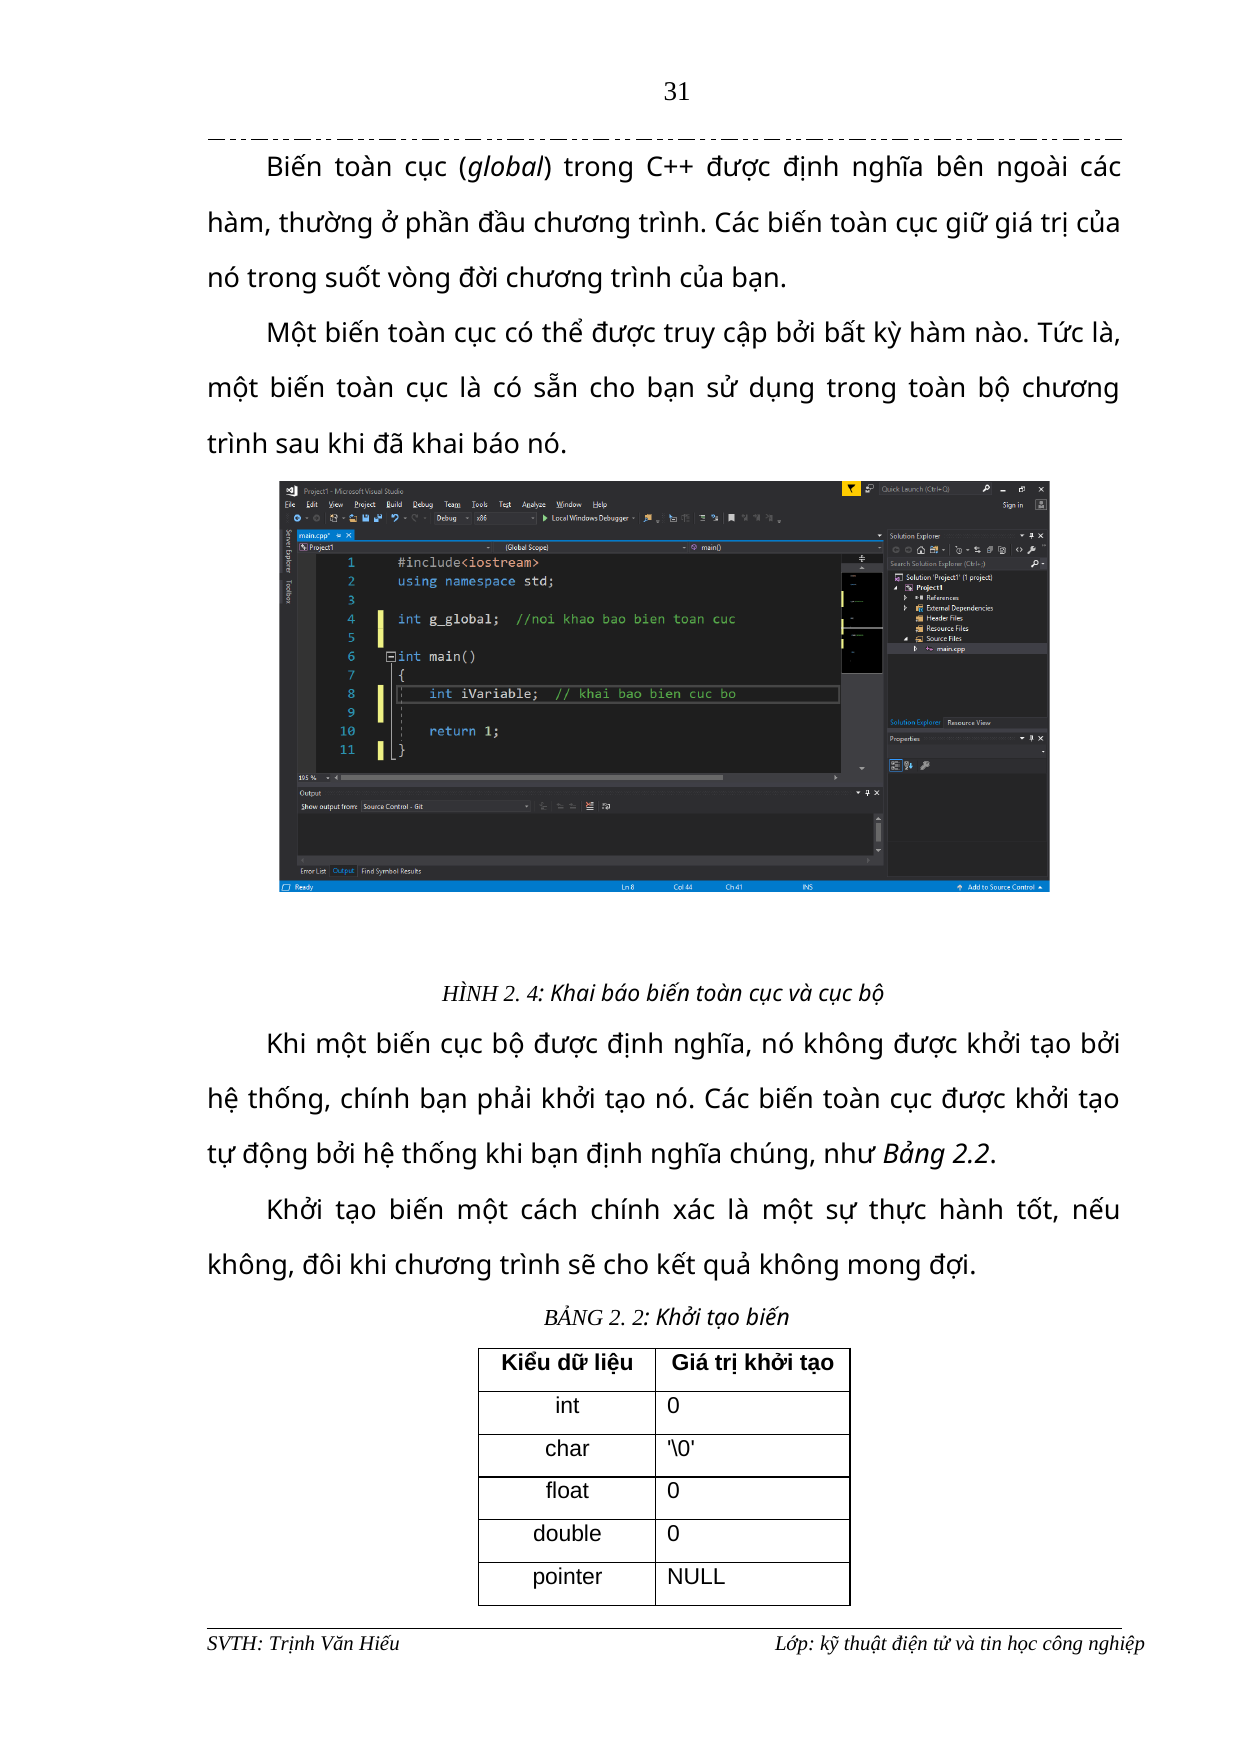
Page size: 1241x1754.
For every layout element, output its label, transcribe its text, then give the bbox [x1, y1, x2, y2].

table_cell 0 [656, 1520, 849, 1562]
picture [279, 481, 1050, 892]
table_cell NULL [656, 1563, 849, 1605]
table_cell float [479, 1478, 655, 1519]
text BẢNG 2. 2: Khởi tạo biến [214, 1301, 1122, 1332]
table_cell 0 [656, 1478, 849, 1519]
table_header Kiểu dữ liệu [479, 1349, 655, 1391]
list Một biến toàn cục có thể được truy cập bởi bất kỳ hàm nào. Tức là, một biến toàn cục là có sẵn cho bạn sử dụng trong toàn bộ chương trình sau khi đã khai báo nó. [207, 406, 1122, 461]
text HÌNH 2. 4: Khai báo biến toàn cục và cục bộ [207, 977, 1122, 1009]
list Khi một biến cục bộ được định nghĩa, nó không được khởi tạo bởi hệ thống, chính bạn phải khởi tạo nó. Các biến toàn cục được khởi tạo tự động bởi hệ thống khi bạn định nghĩa chúng, như Bảng 2.2. [207, 1116, 1122, 1172]
table_cell 0 [656, 1392, 849, 1433]
list Biến toàn cục (global) trong C++ được định nghĩa bên ngoài các hàm, thường ở phần đầu chương trình. Các biến toàn cục giữ giá trị của nó trong suốt vòng đời chương trình của bạn. [207, 148, 1122, 203]
table_header Giá trị khởi tạo [656, 1349, 849, 1391]
table_cell '\0' [656, 1435, 849, 1476]
table_cell double [479, 1520, 655, 1562]
list Biến toàn cục (global) trong C++ được định nghĩa bên ngoài các hàm, thường ở phần đầu chương trình. Các biến toàn cục giữ giá trị của nó trong suốt vòng đời chương trình của bạn. [207, 240, 1122, 295]
table_cell pointer [479, 1563, 655, 1605]
table_cell char [479, 1435, 655, 1476]
list Khởi tạo biến một cách chính xác là một sự thực hành tốt, nếu không, đôi khi chương trình sẽ cho kết quả không mong đợi. [207, 1190, 1122, 1282]
list Khi một biến cục bộ được định nghĩa, nó không được khởi tạo bởi hệ thống, chính bạn phải khởi tạo nó. Các biến toàn cục được khởi tạo tự động bởi hệ thống khi bạn định nghĩa chúng, như Bảng 2.2. [207, 1024, 1122, 1080]
list Một biến toàn cục có thể được truy cập bởi bất kỳ hàm nào. Tức là, một biến toàn cục là có sẵn cho bạn sử dụng trong toàn bộ chương trình sau khi đã khai báo nó. [207, 314, 1122, 369]
table_cell int [479, 1392, 655, 1433]
